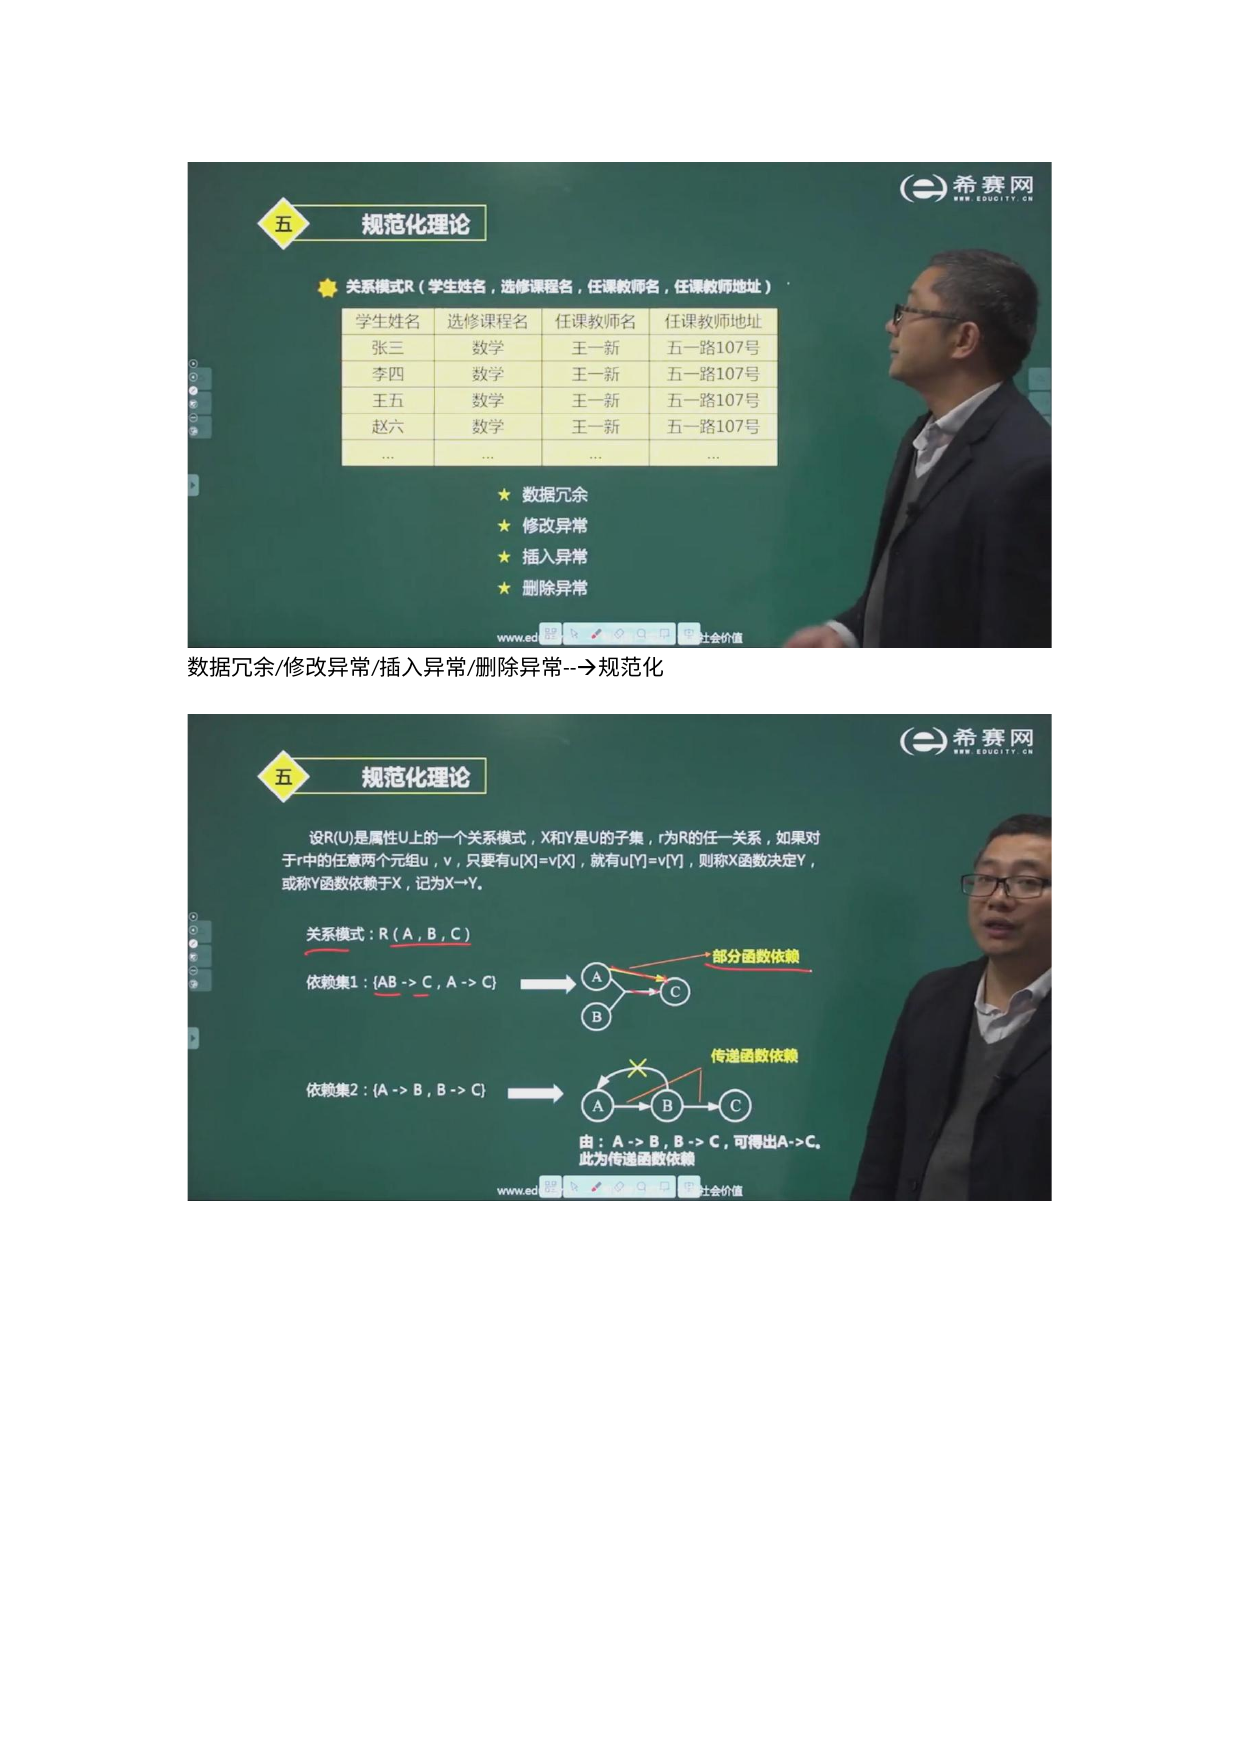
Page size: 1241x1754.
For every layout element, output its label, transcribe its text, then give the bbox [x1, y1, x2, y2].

picture [187, 162, 1052, 648]
text 数据冗余/修改异常/插入异常/删除异常--规范化 [187, 649, 1053, 682]
picture [187, 714, 1052, 1201]
